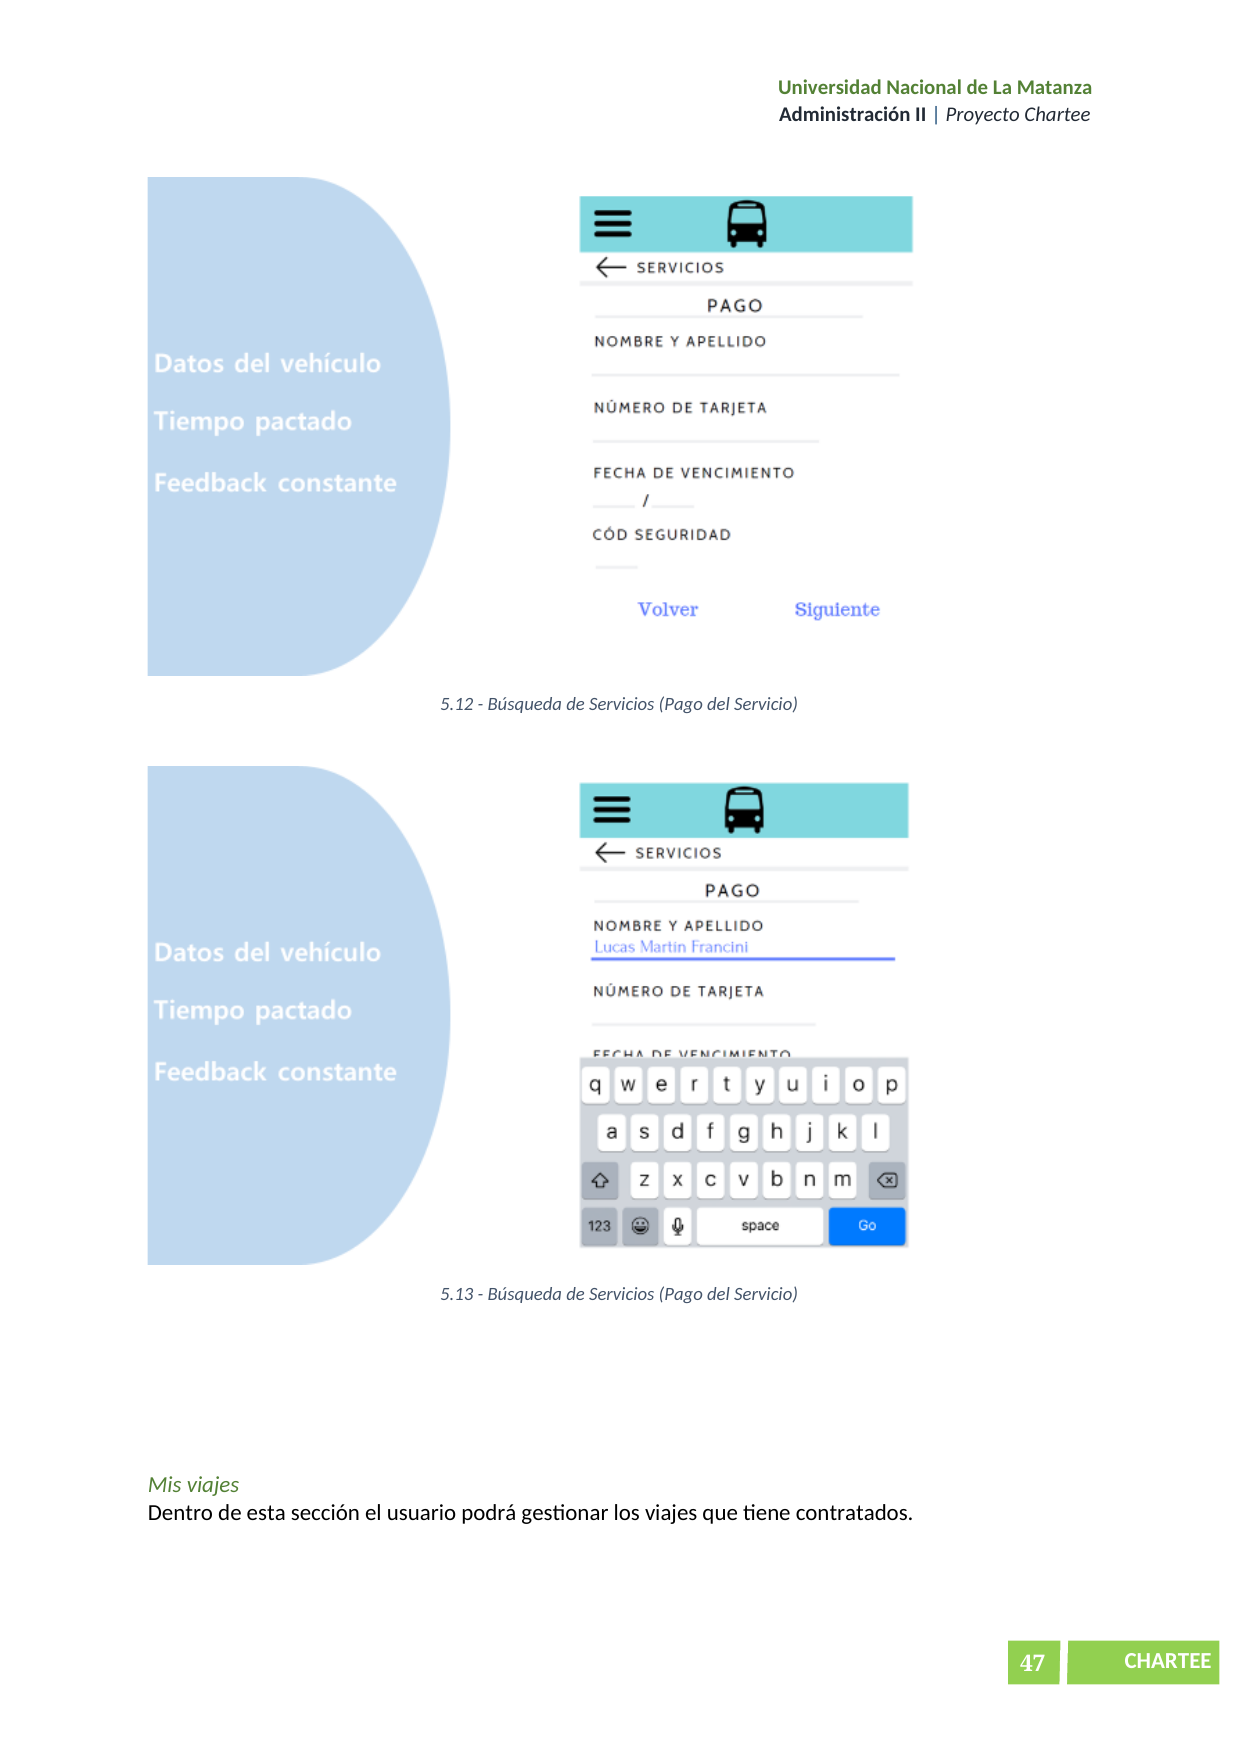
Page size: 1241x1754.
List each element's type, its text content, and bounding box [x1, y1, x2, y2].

text Mis viajes [148, 1470, 1092, 1498]
picture [147, 177, 1034, 676]
text Dentro de esta sección el usuario podrá gestionar los viajes que tiene contratados. [148, 1498, 1092, 1526]
text 5.12 - Búsqueda de Servicios (Pago del Servicio) [148, 692, 1092, 715]
text 5.13 - Búsqueda de Servicios (Pago del Servicio) [148, 1282, 1092, 1304]
picture [147, 766, 1034, 1265]
